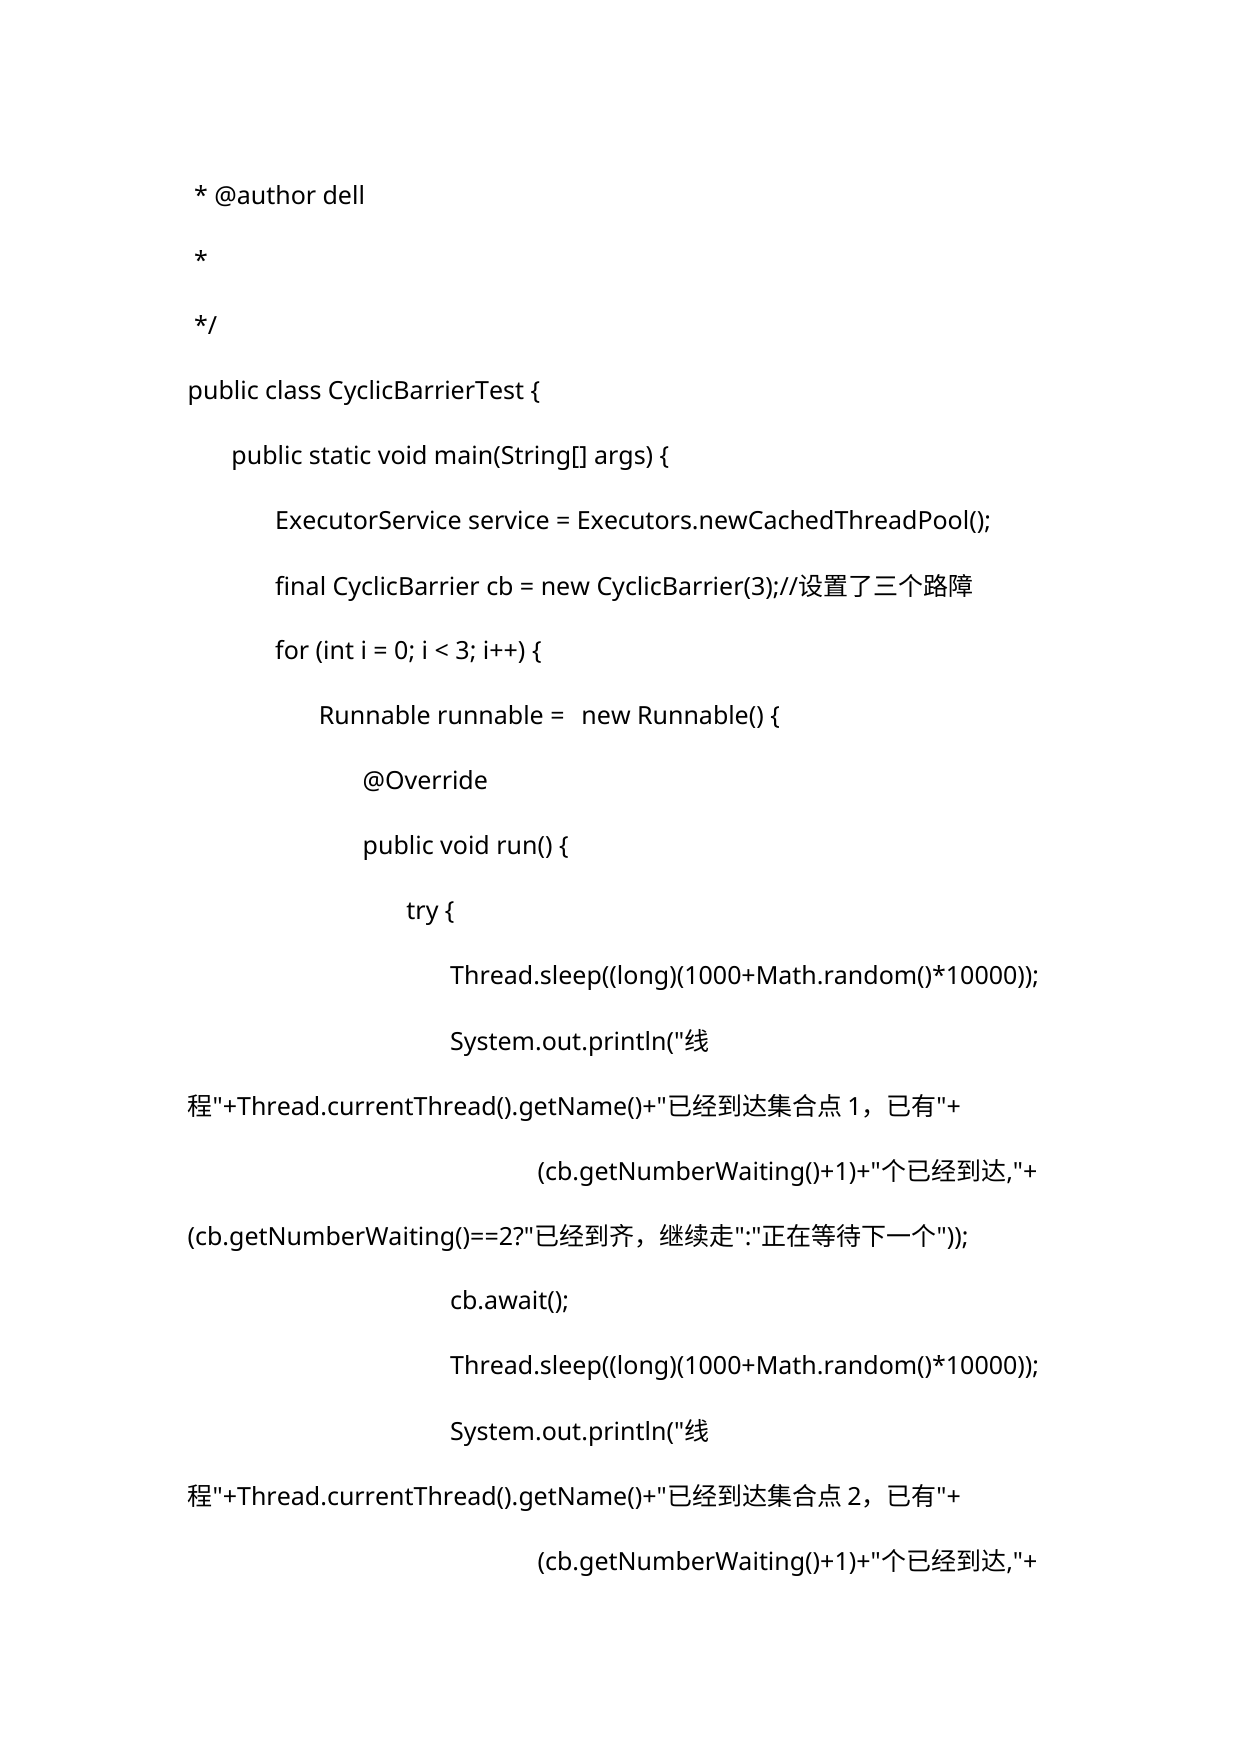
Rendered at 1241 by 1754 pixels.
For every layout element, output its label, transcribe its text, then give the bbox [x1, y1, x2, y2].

text final CyclicBarrier cb = new CyclicBarrier(3);//设置了三个路障 [187, 552, 1053, 617]
text for (int i = 0; i < 3; i++) { [187, 617, 1053, 682]
text System.out.println("线程"+Thread.currentThread().getName()+"已经到达集合点1，已有"+ [187, 1007, 1053, 1137]
text Thread.sleep((long)(1000+Math.random()*10000)); [187, 942, 1053, 1007]
text public class CyclicBarrierTest { [187, 357, 1053, 422]
text @Override [187, 747, 1053, 812]
text public void run() { [187, 812, 1053, 877]
text (cb.getNumberWaiting()+1)+"个已经到达,"+(cb.getNumberWaiting()==2?"已经到齐，继续走":"正在等待下一个")); [187, 1137, 1053, 1267]
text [187, 1527, 1053, 1592]
text Thread.sleep((long)(1000+Math.random()*10000)); [187, 1332, 1053, 1397]
text try { [187, 877, 1053, 942]
text */ [187, 292, 1053, 357]
text System.out.println("线程"+Thread.currentThread().getName()+"已经到达集合点2，已有"+ [187, 1397, 1053, 1527]
text public static void main(String[] args) { [187, 422, 1053, 487]
text Runnable runnable = new Runnable() { [187, 682, 1053, 747]
text * [187, 227, 1053, 292]
text cb.await(); [187, 1267, 1053, 1332]
text * @author dell [187, 162, 1053, 227]
text ExecutorService service = Executors.newCachedThreadPool(); [187, 487, 1053, 552]
